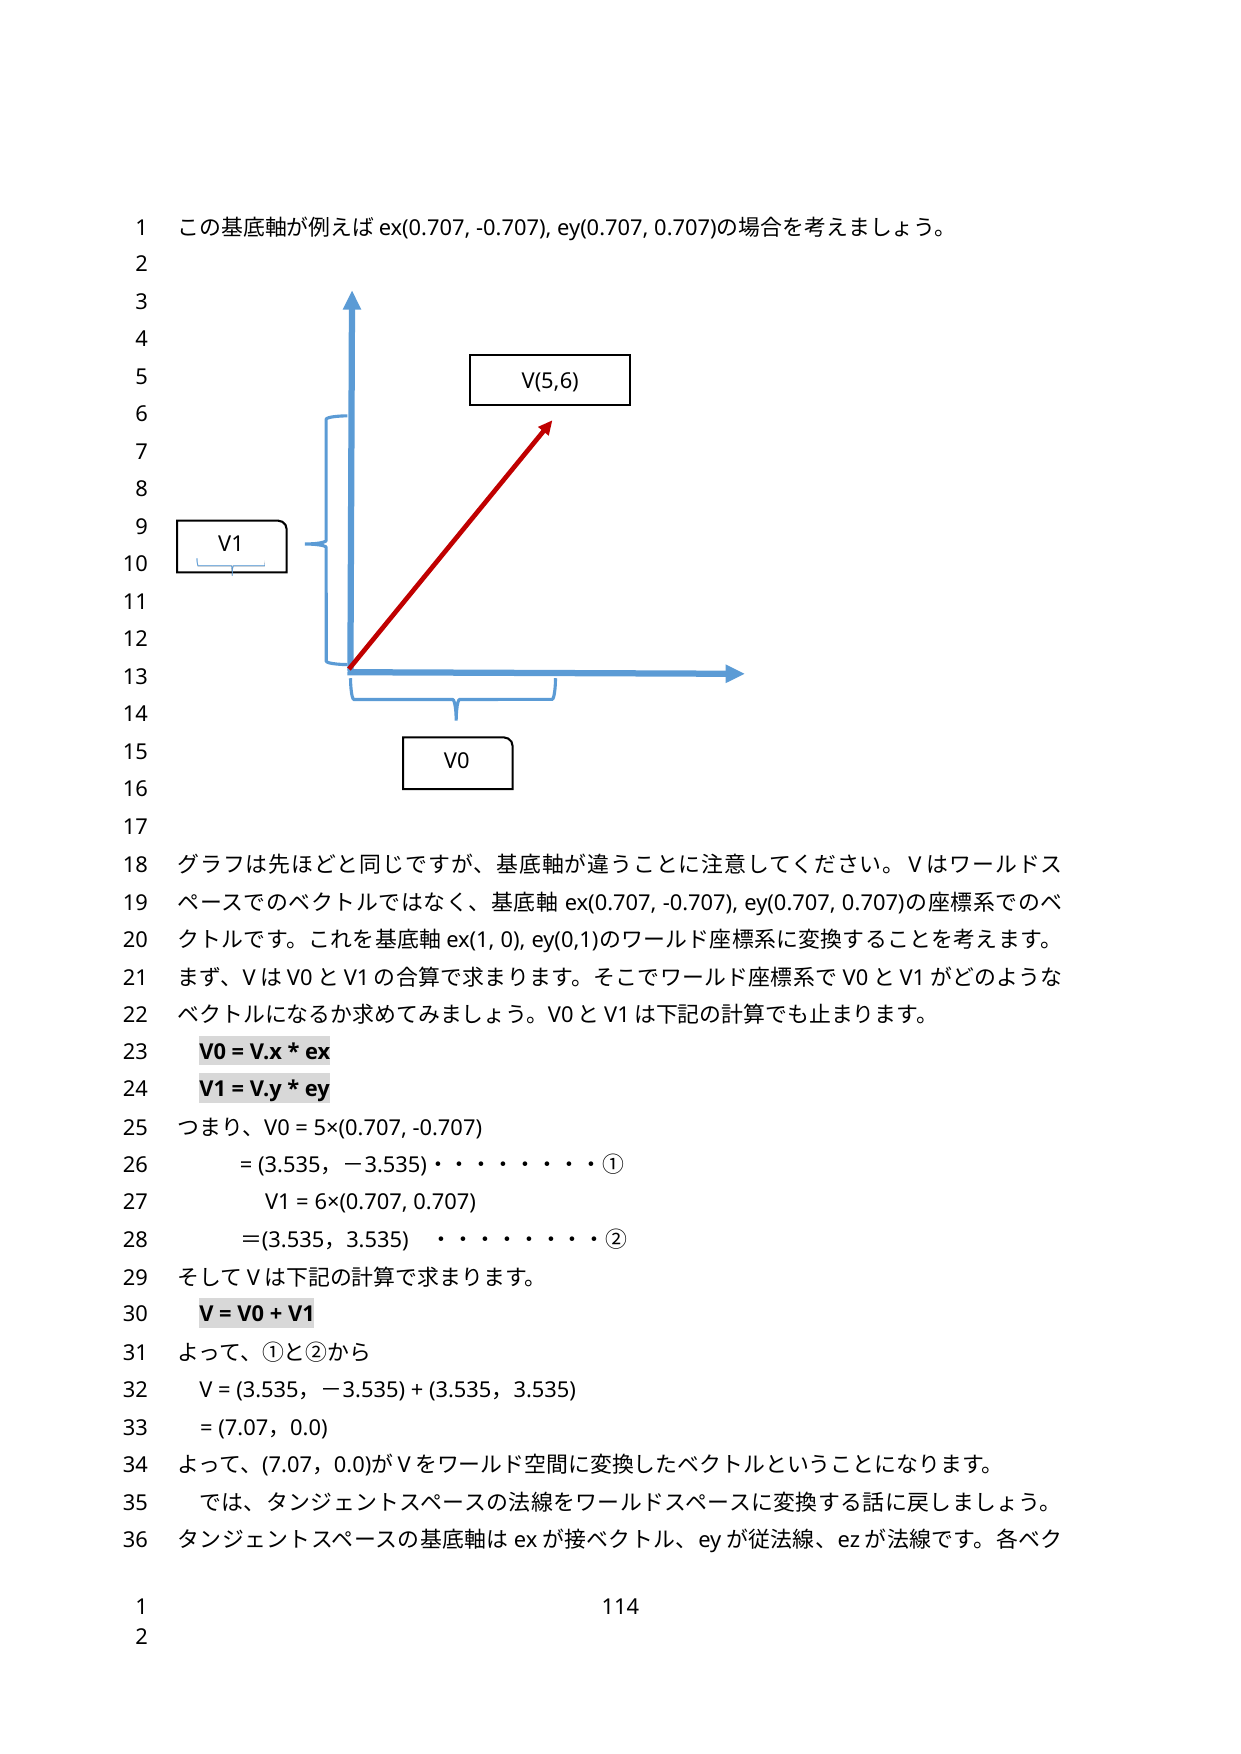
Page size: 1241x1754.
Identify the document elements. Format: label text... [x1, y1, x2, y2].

text この基底軸が例えばex(0.707, -0.707), ey(0.707, 0.707)の場合を考えましょう。 [177, 207, 1063, 244]
text つまり、V0 = 5×(0.707, -0.707) [177, 1107, 1063, 1144]
text よって、(7.07，0.0)がVをワールド空間に変換したベクトルということになります。 [177, 1444, 1063, 1482]
text V = (3.535，－3.535) + (3.535，3.535) [177, 1369, 1063, 1407]
text ＝(3.535，3.535) ・・・・・・・・② [177, 1219, 1063, 1257]
text = (7.07，0.0) [177, 1407, 1063, 1444]
text V = V0 + V1 [177, 1294, 1063, 1332]
text V1 = 6×(0.707, 0.707) [177, 1182, 1063, 1219]
text グラフは先ほどと同じですが、基底軸が違うことに注意してください。Vはワールドスペースでのベクトルではなく、基底軸ex(0.707, -0.707), ey(0.707, 0.707)の座標系でのベクトルです。これを基底軸ex(1, 0), ey(0,1)のワールド座標系に変換することを考えます。まず、VはV0とV1の合算で求まります。そこでワールド座標系でV0とV1がどのようなベクトルになるか求めてみましょう。V0とV1は下記の計算でも止まります。 [177, 844, 1063, 1032]
text = (3.535，－3.535)・・・・・・・・① [177, 1144, 1063, 1182]
text V0 = V.x * ex [177, 1032, 1063, 1069]
text V1 = V.y * ey [177, 1069, 1063, 1107]
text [177, 1482, 1063, 1557]
text よって、①と②から [177, 1332, 1063, 1369]
text そしてVは下記の計算で求まります。 [177, 1257, 1063, 1294]
